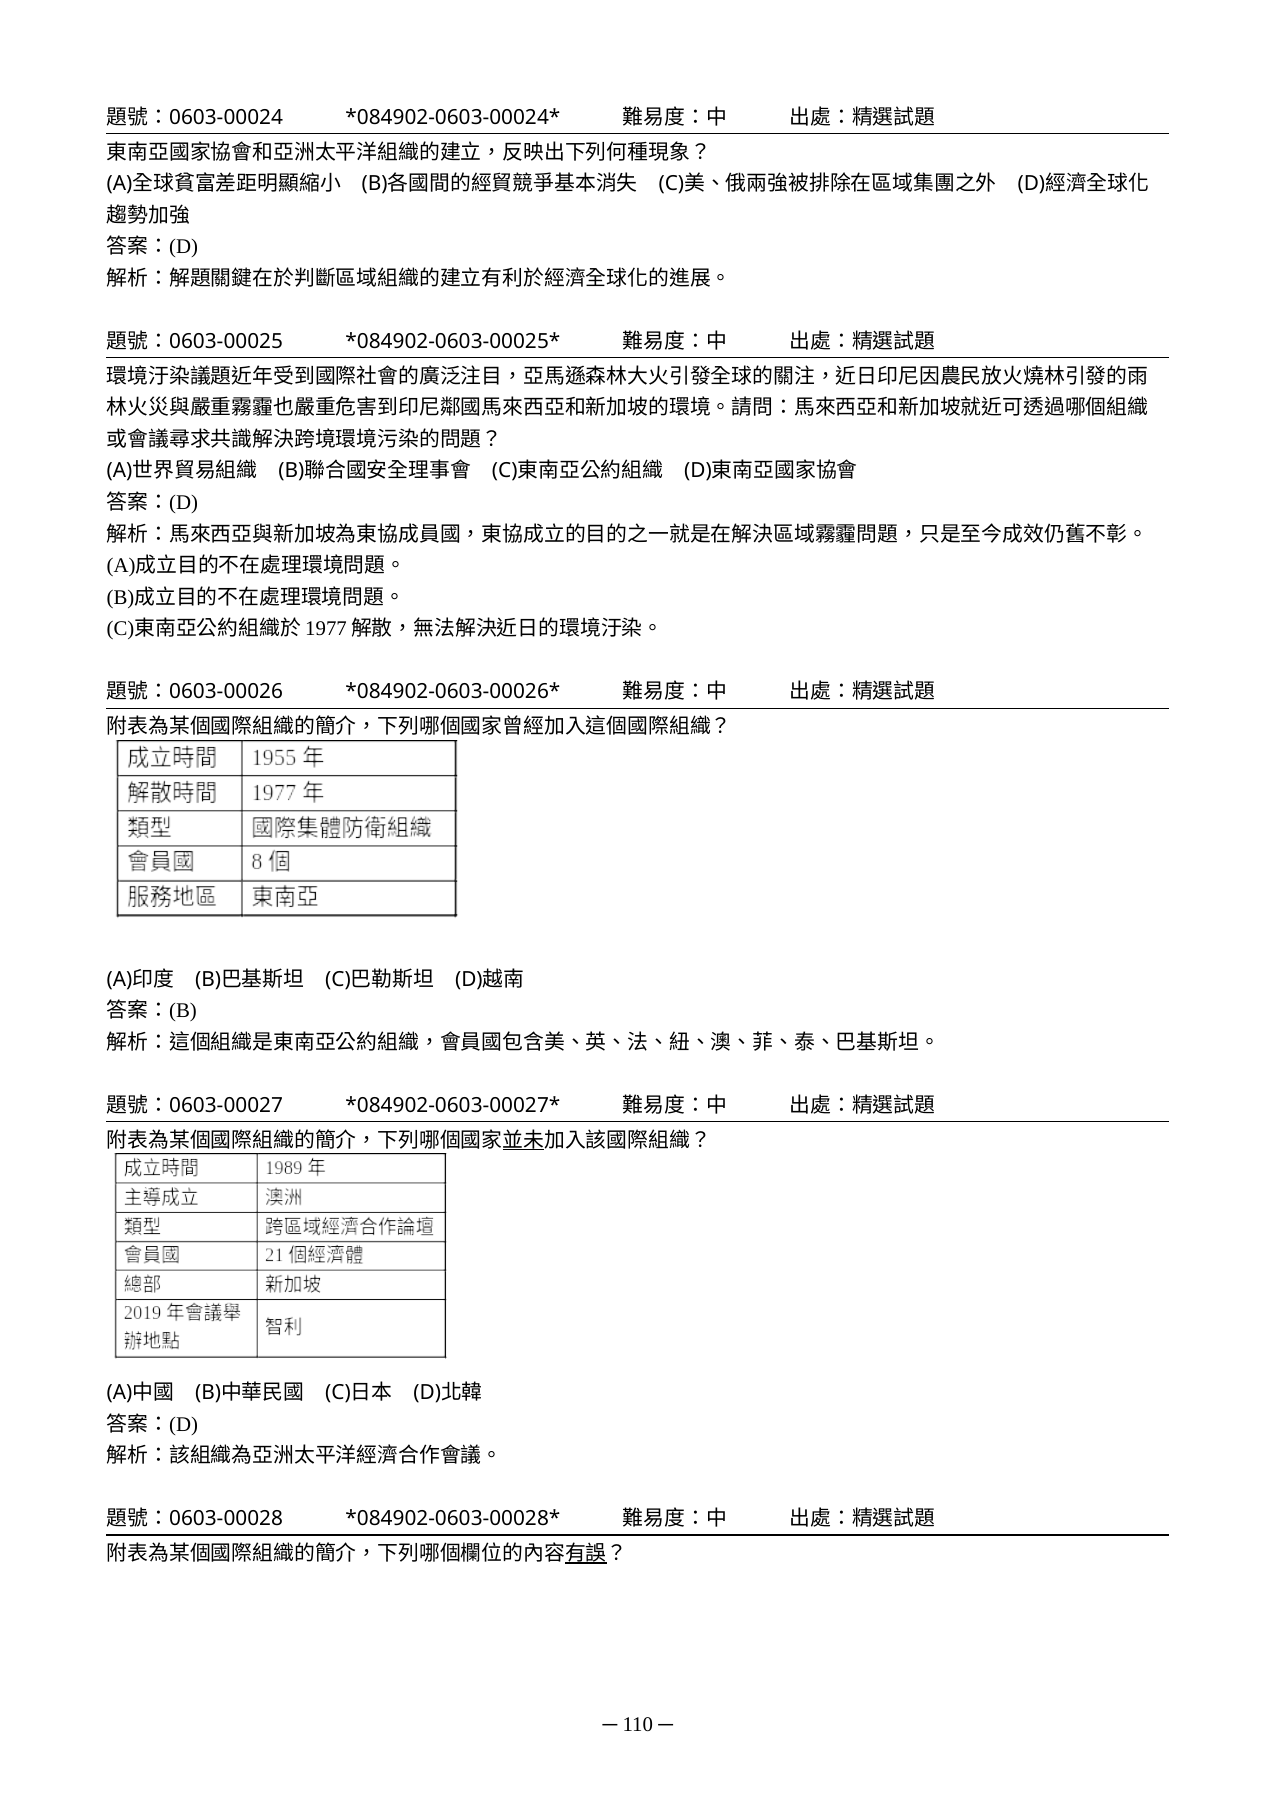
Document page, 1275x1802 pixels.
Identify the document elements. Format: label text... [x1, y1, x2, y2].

text 答案：(D) [106, 229, 1169, 261]
text 環境汙染議題近年受到國際社會的廣泛注目，亞馬遜森林大火引發全球的關注，近日印尼因農民放火燒林引發的雨林火災與嚴重霧霾也嚴重危害到印尼鄰國馬來西亞和新加坡的環境。請問：馬來西亞和新加坡就近可透過哪個組織或會議尋求共識解決跨境環境污染的問題？ (A)世界貿易組織 (B)聯合國安全理事會 (C)東南亞公約組織 (D)東南亞國家協會 [106, 358, 1169, 485]
text 答案：(D) [106, 1406, 1169, 1438]
text 答案：(D) [106, 485, 1169, 516]
text 題號：0603-00028 *084902-0603-00028* 難易度：中 出處：精選試題 [106, 1501, 1169, 1534]
text 題號：0603-00025 *084902-0603-00025* 難易度：中 出處：精選試題 [106, 324, 1169, 357]
text 題號：0603-00026 *084902-0603-00026* 難易度：中 出處：精選試題 [106, 674, 1169, 708]
text 解析：馬來西亞與新加坡為東協成員國，東協成立的目的之一就是在解決區域霧霾問題，只是至今成效仍舊不彰。 (A)成立目的不在處理環境問題。 (B)成立目的不在處理環境問題。 (C)東南亞公約組織於1977解散，無法解決近日的環境汙染。 [106, 516, 1169, 642]
text 題號：0603-00024 *084902-0603-00024* 難易度：中 出處：精選試題 [106, 100, 1169, 133]
text 解析：該組織為亞洲太平洋經濟合作會議。 [106, 1438, 1169, 1469]
text 解析：這個組織是東南亞公約組織，會員國包含美、英、法、紐、澳、菲、泰、巴基斯坦。 [106, 1024, 1169, 1056]
text 解析：解題關鍵在於判斷區域組織的建立有利於經濟全球化的進展。 [106, 261, 1169, 292]
text 題號：0603-00027 *084902-0603-00027* 難易度：中 出處：精選試題 [106, 1087, 1169, 1121]
text 東南亞國家協會和亞洲太平洋組織的建立，反映出下列何種現象？ (A)全球貧富差距明顯縮小 (B)各國間的經貿競爭基本消失 (C)美、俄兩強被排除在區域集團之外 (D)經濟全球化趨勢加強 [106, 134, 1169, 229]
text 附表為某個國際組織的簡介，下列哪個國家曾經加入這個國際組織？ (A)印度 (B)巴基斯坦 (C)巴勒斯坦 (D)越南 [106, 709, 1169, 993]
text 答案：(B) [106, 993, 1169, 1024]
text 附表為某個國際組織的簡介，下列哪個國家並未加入該國際組織？ (A)中國 (B)中華民國 (C)日本 (D)北韓 [106, 1122, 1169, 1406]
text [106, 1536, 1169, 1567]
